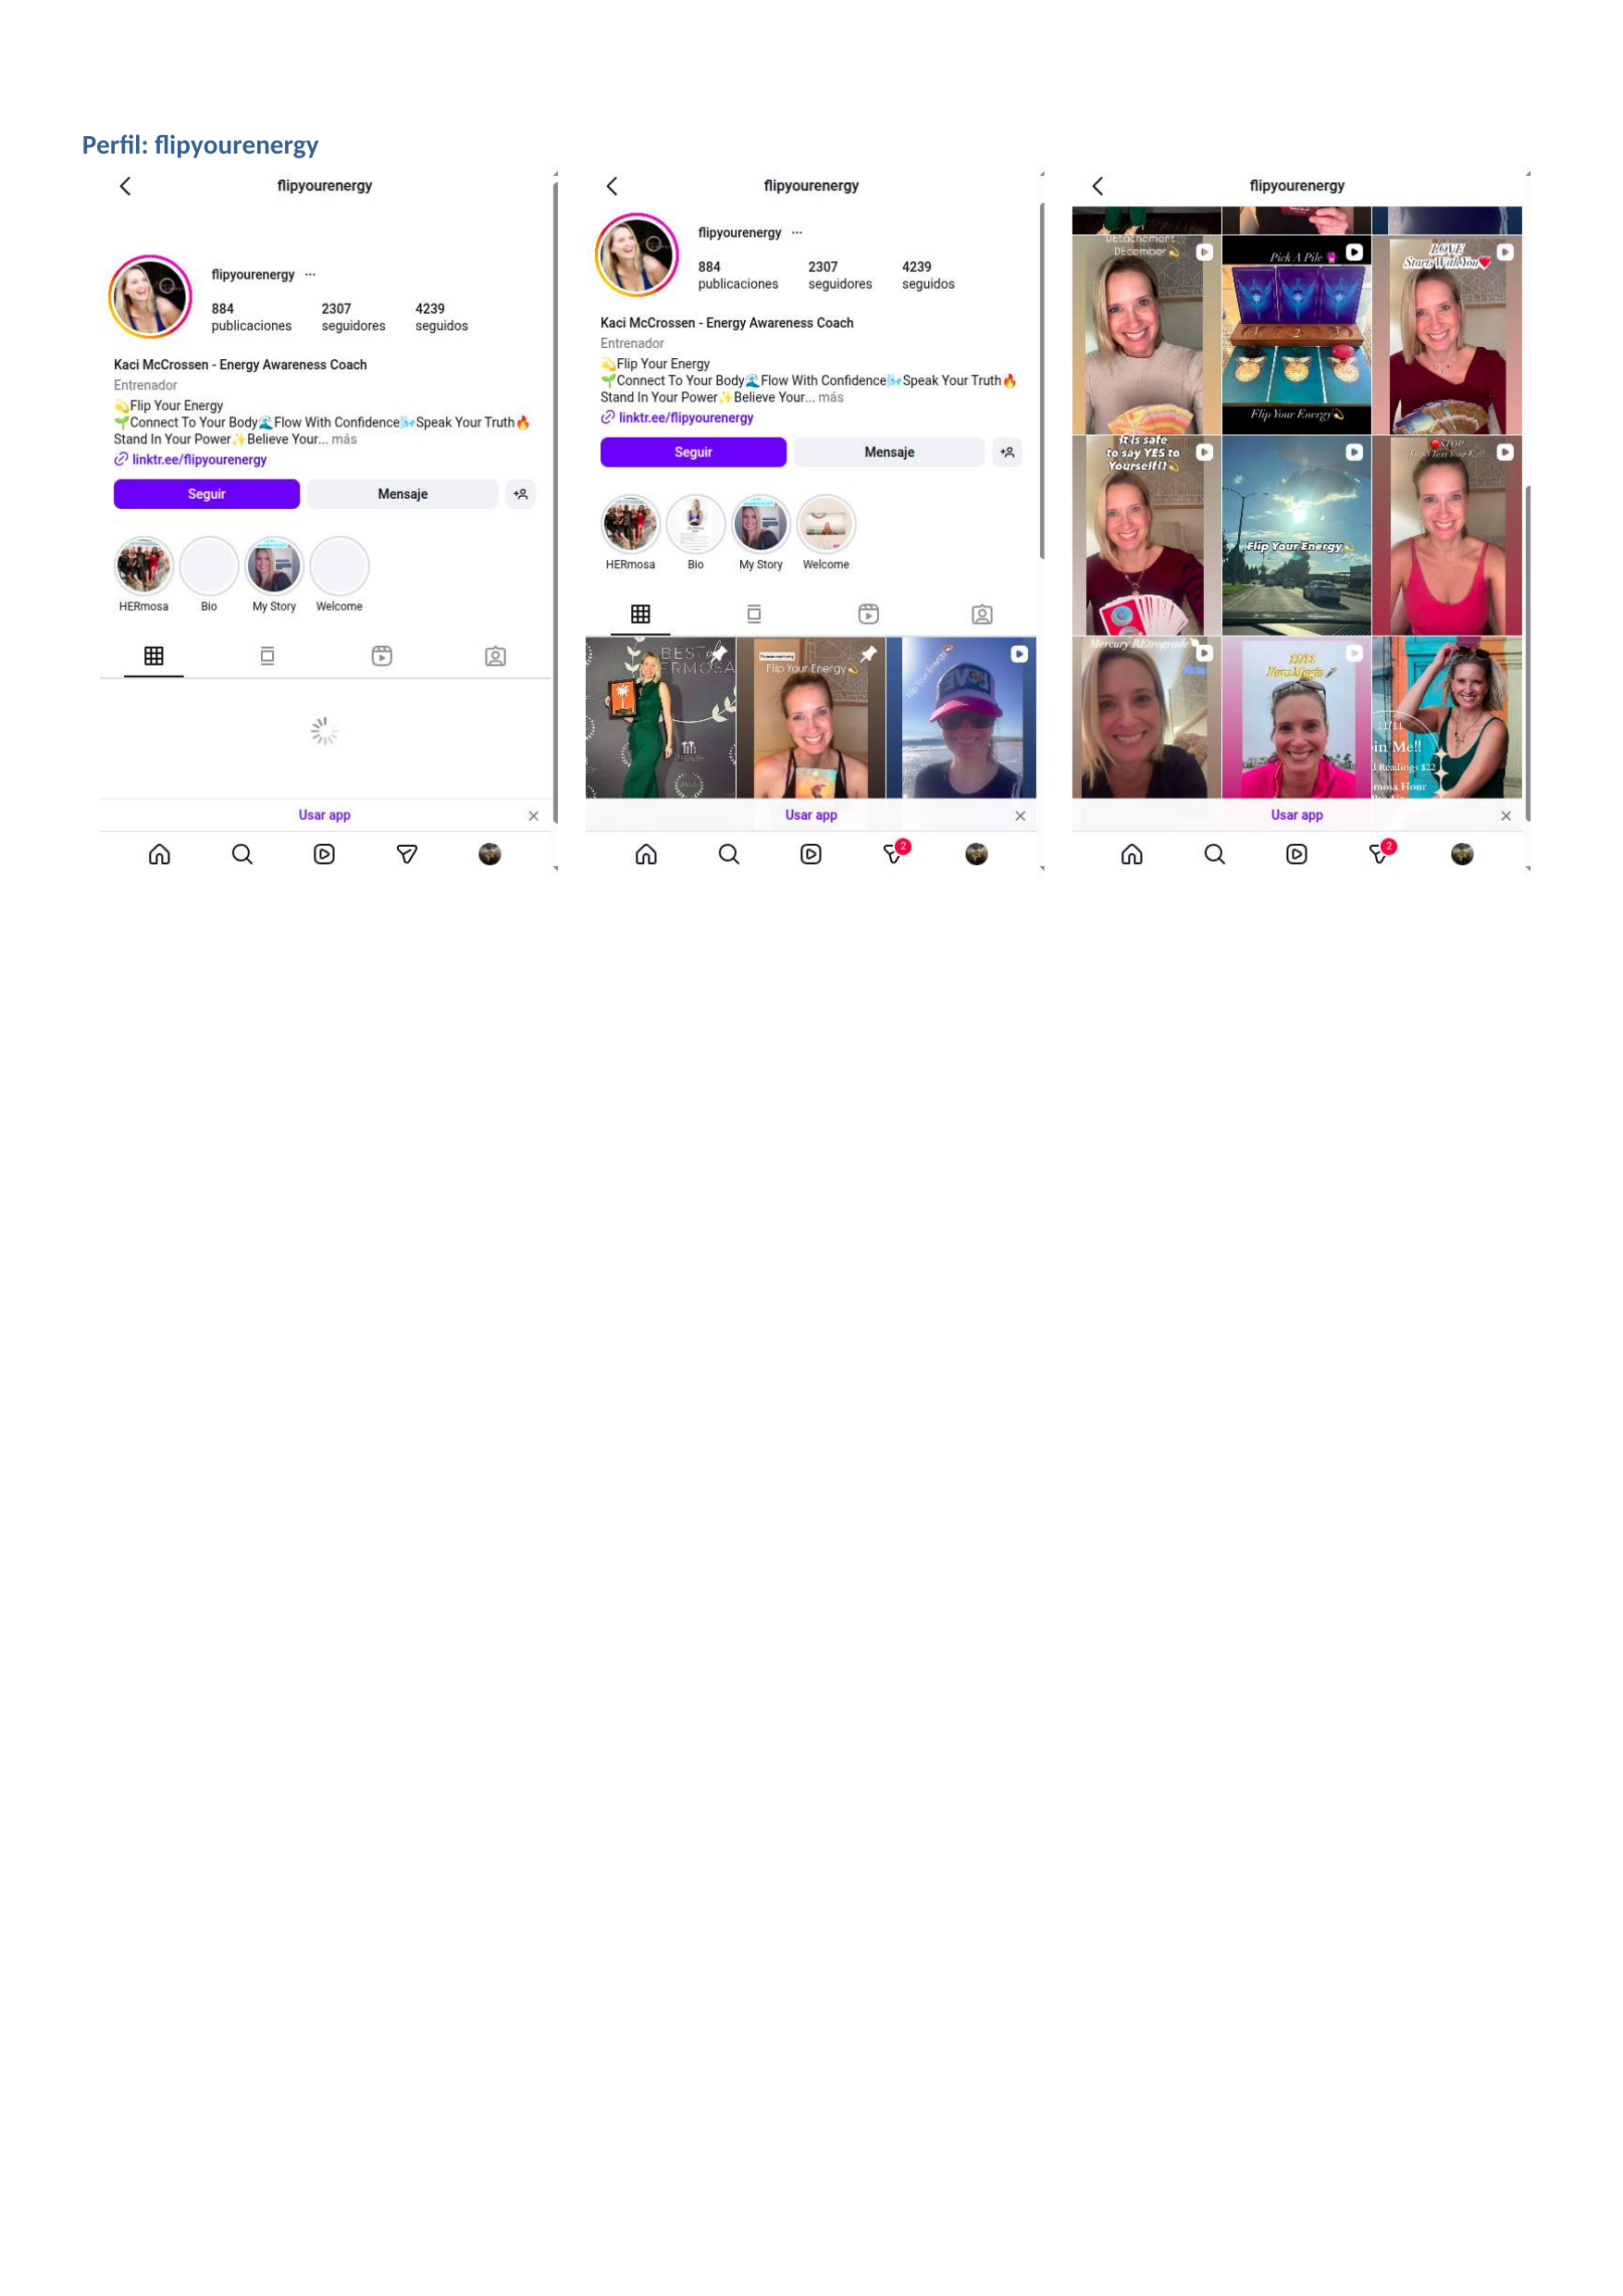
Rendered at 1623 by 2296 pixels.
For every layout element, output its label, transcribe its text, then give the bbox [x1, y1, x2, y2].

table_header [71, 167, 558, 900]
table_header [558, 167, 1044, 900]
picture [586, 166, 1045, 877]
table_header [1045, 167, 1530, 900]
picture [1072, 166, 1531, 877]
picture [99, 166, 558, 877]
subtitle Perfil: flipyourenergy [81, 128, 1541, 161]
